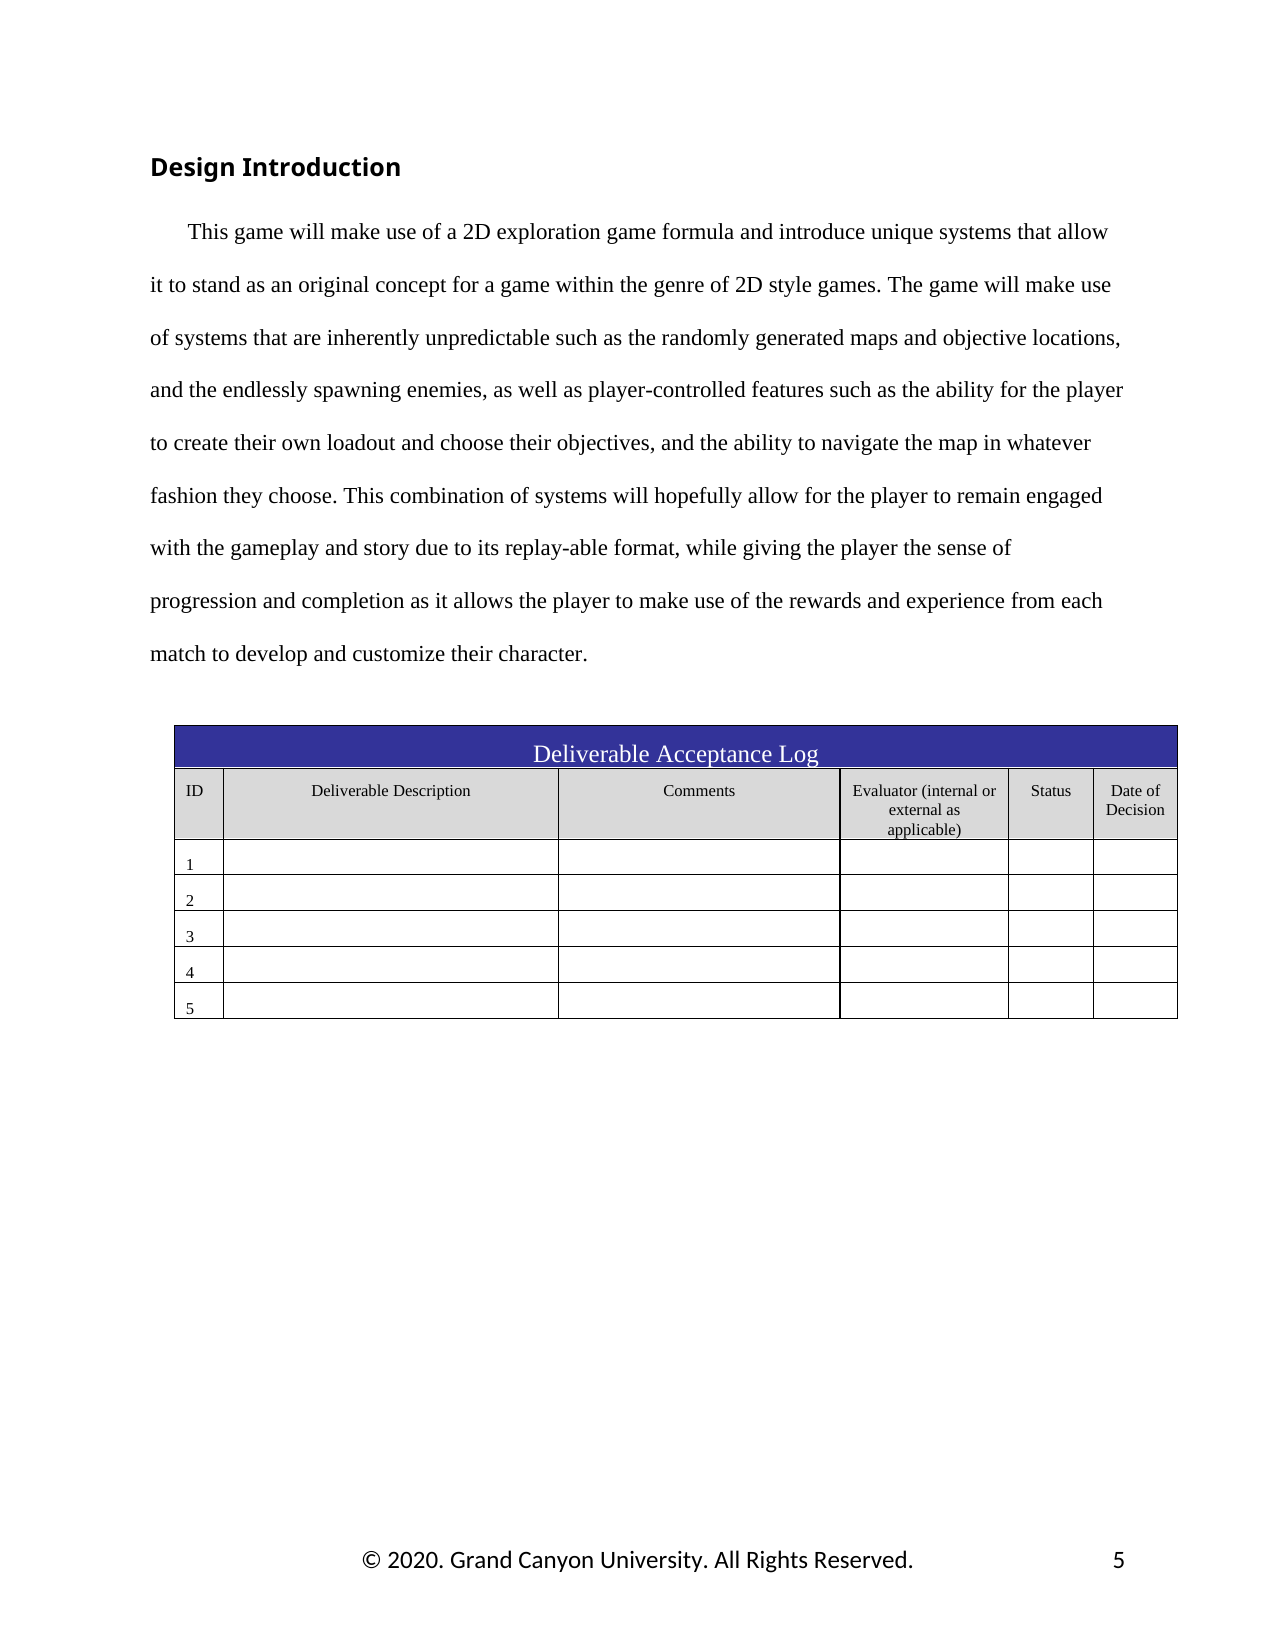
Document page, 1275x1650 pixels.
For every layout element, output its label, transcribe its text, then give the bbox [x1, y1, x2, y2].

table_cell [1009, 911, 1093, 946]
table_cell Status [1009, 769, 1093, 838]
table_cell [224, 983, 558, 1018]
table_cell [559, 875, 839, 910]
table_cell [1009, 947, 1093, 982]
table_cell [841, 947, 1008, 982]
table_cell [224, 840, 558, 874]
table_cell [224, 875, 558, 910]
table_header Deliverable Acceptance Log [175, 726, 1177, 767]
table_cell [1094, 911, 1177, 946]
table_cell [1009, 875, 1093, 910]
table_cell [1094, 875, 1177, 910]
text This game will make use of a 2D exploration game formula and introduce unique systems that allow it to stand as an original concept for a game within the genre of 2D style games. The game will make use of systems that are inherently unpredictable such as the randomly generated maps and objective locations, and the endlessly spawning enemies, as well as player-controlled features such as the ability for the player to create their own loadout and choose their objectives, and the ability to navigate the map in whatever fashion they choose. This combination of systems will hopefully allow for the player to remain engaged with the gameplay and story due to its replay-able format, while giving the player the sense of progression and completion as it allows the player to make use of the rewards and experience from each match to develop and customize their character. [150, 218, 1125, 666]
table_cell [1094, 840, 1177, 874]
table_cell [224, 947, 558, 982]
table_cell ID [175, 769, 223, 838]
table_cell 1 [175, 840, 223, 874]
table_cell [1009, 983, 1093, 1018]
table_cell [1009, 840, 1093, 874]
table_cell [559, 983, 839, 1018]
table_cell [1094, 983, 1177, 1018]
table_cell Evaluator (internal or external as applicable) [841, 769, 1008, 838]
table_cell Deliverable Description [224, 769, 558, 838]
table_cell [559, 947, 839, 982]
table_cell [224, 911, 558, 946]
table_cell Comments [559, 769, 839, 838]
table_cell 3 [175, 911, 223, 946]
table_cell 2 [175, 875, 223, 910]
table_cell Date of Decision [1094, 769, 1177, 838]
title Design Introduction [150, 150, 1125, 184]
table_cell [841, 911, 1008, 946]
table_cell [841, 983, 1008, 1018]
table_cell [559, 840, 839, 874]
table_cell [559, 911, 839, 946]
table_cell [841, 840, 1008, 874]
table_cell [841, 875, 1008, 910]
table_cell 4 [175, 947, 223, 982]
table_cell 5 [175, 983, 223, 1018]
table_cell [1094, 947, 1177, 982]
